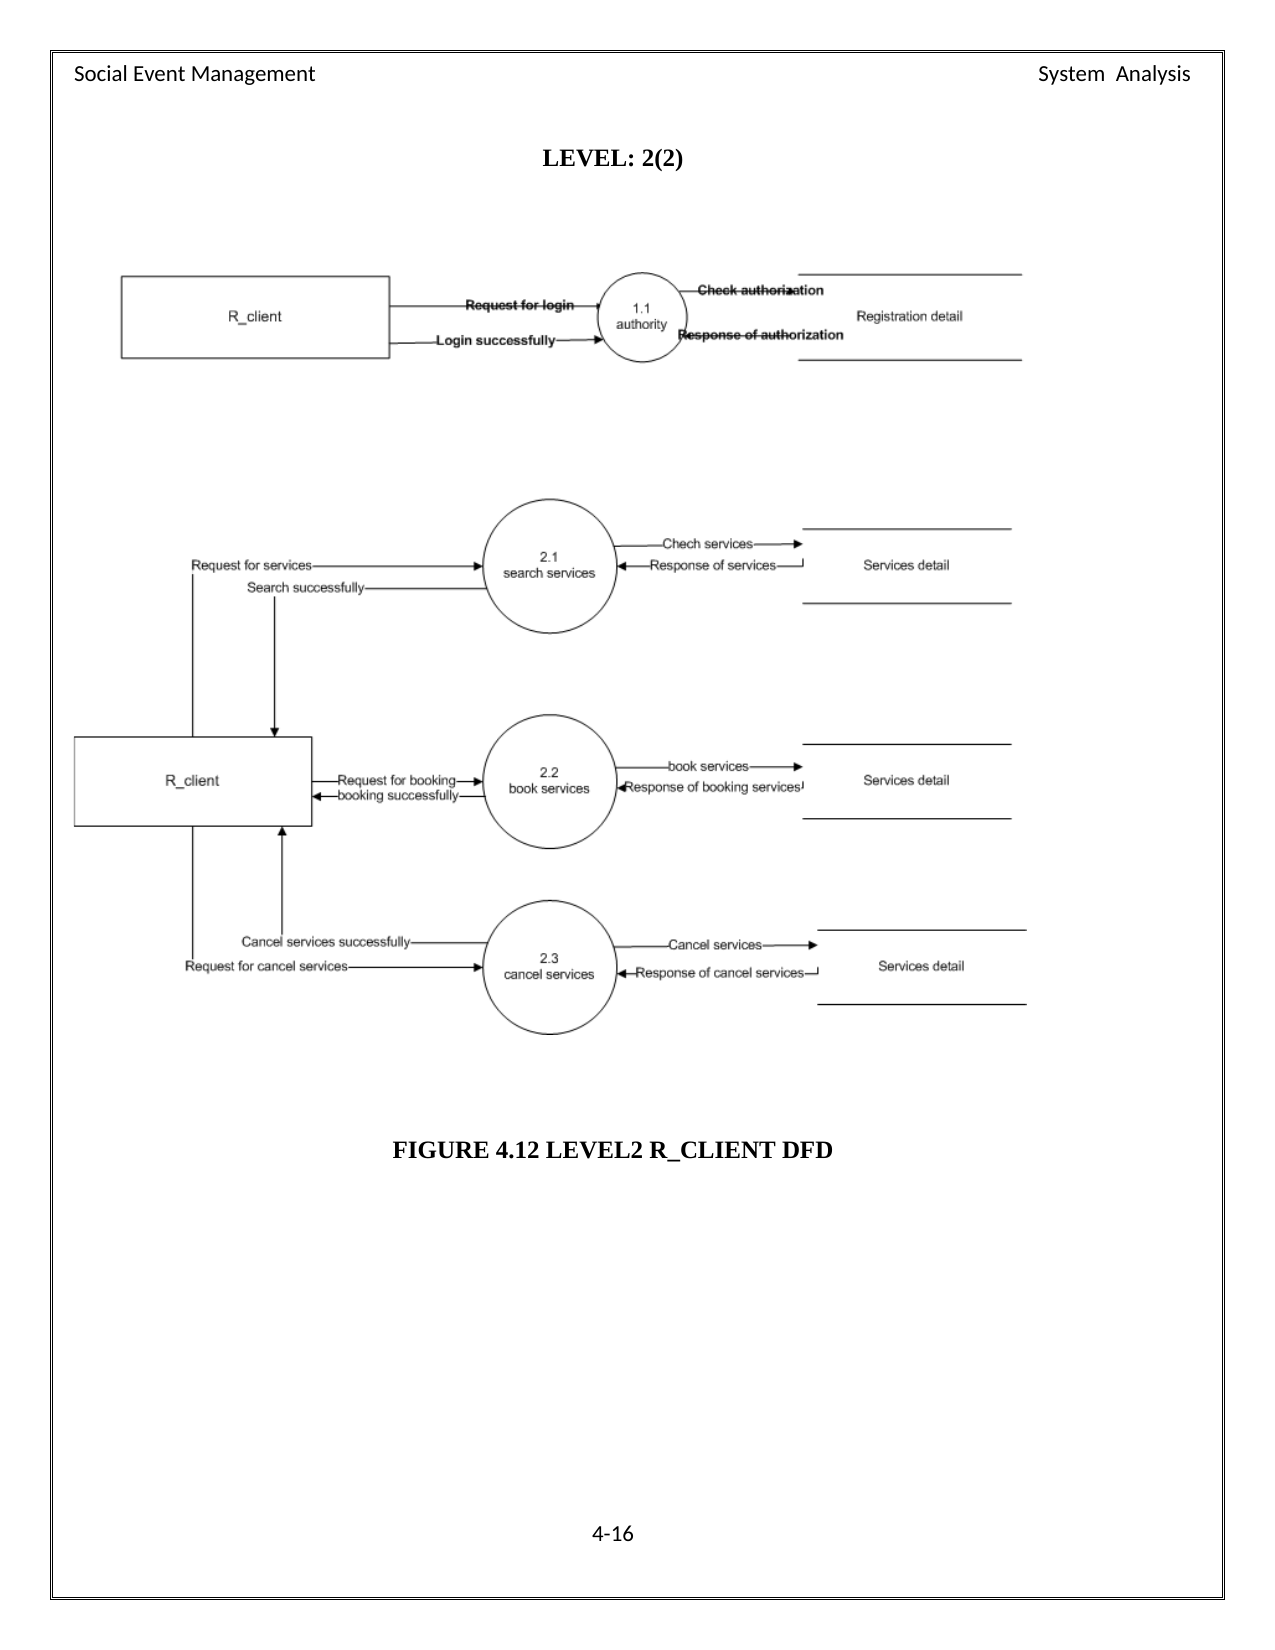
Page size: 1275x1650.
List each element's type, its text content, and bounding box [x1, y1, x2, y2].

picture [73, 272, 1027, 1035]
text FIGURE 4.12 LEVEL2 R_CLIENT DFD [74, 1135, 1152, 1164]
text LEVEL: 2(2) [74, 143, 1152, 172]
